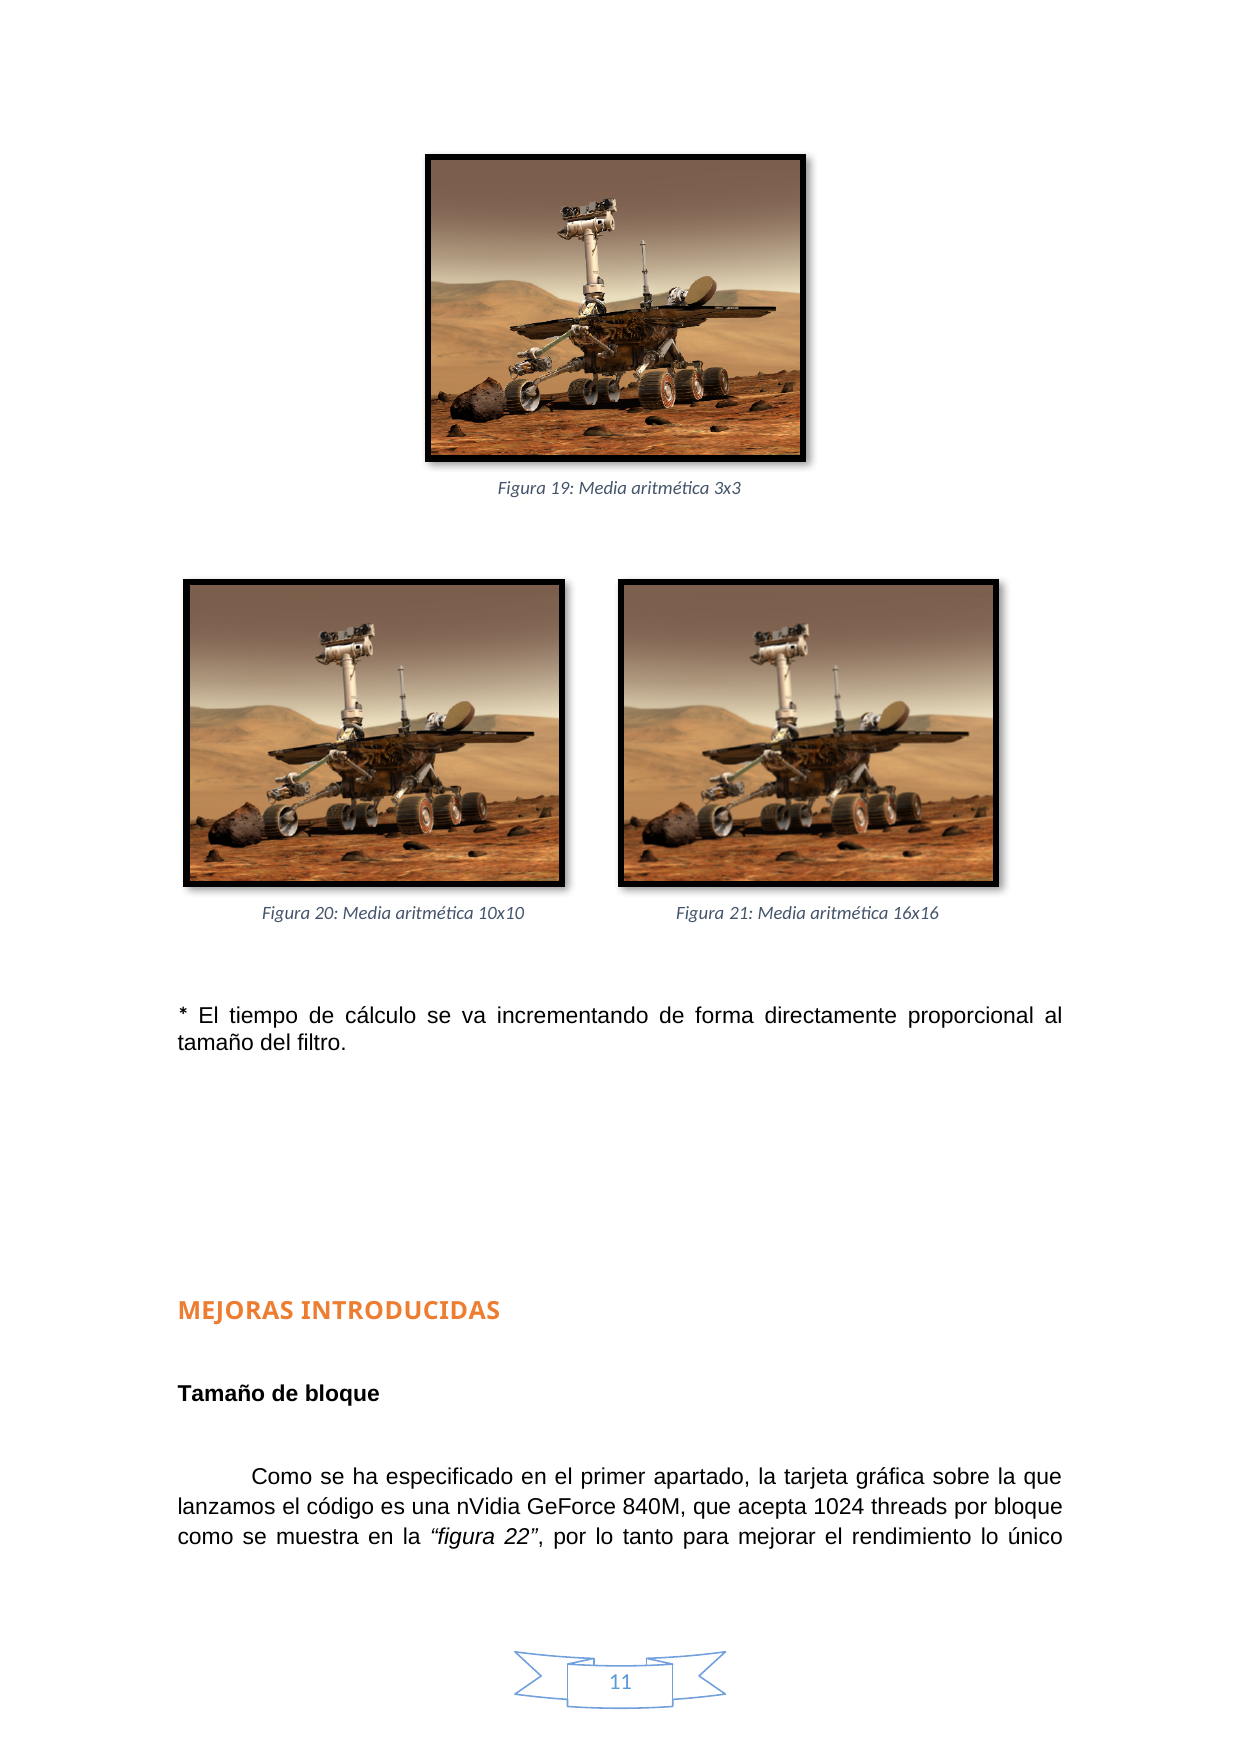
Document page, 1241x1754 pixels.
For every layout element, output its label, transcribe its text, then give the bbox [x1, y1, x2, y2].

picture [431, 160, 800, 455]
picture [190, 585, 559, 881]
picture [624, 585, 993, 881]
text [177, 1463, 1063, 1549]
text MEJORAS INTRODUCIDAS [177, 1292, 1063, 1326]
text * El tiempo de cálculo se va incrementando de forma directamente proporcional al tamaño del filtro. [177, 1001, 1063, 1055]
text Figura : Media aritmética 3x3 [177, 476, 1063, 499]
subtitle Tamaño de bloque [177, 1379, 1063, 1406]
text Figura : Media aritmética 10x10 Figura : Media aritmética 16x16 [177, 901, 1063, 924]
